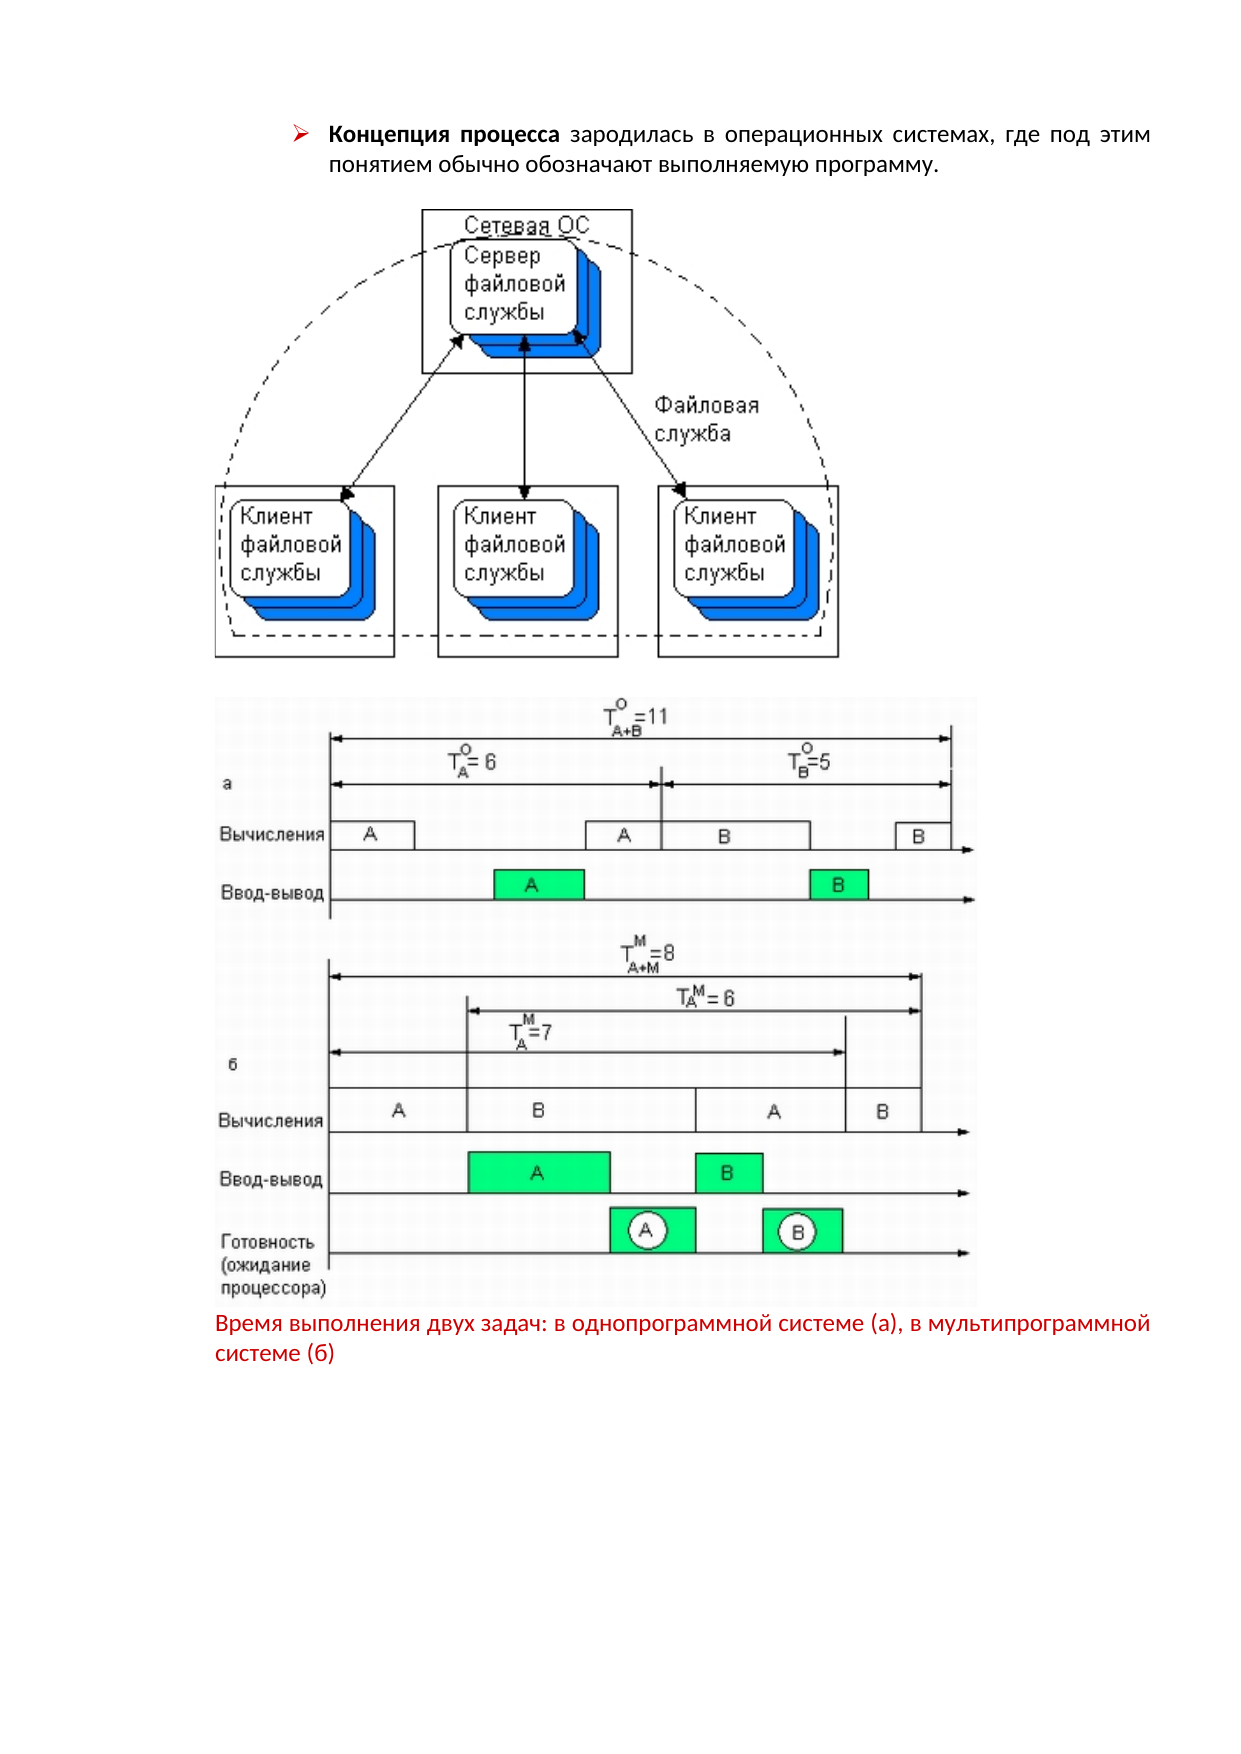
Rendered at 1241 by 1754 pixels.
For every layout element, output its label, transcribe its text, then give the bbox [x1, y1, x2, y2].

picture [214, 697, 978, 1307]
picture [214, 209, 857, 667]
list Концепция процесса зародилась в операционных системах, где под этим понятием обычно обозначают выполняемую программу. [291, 118, 1152, 179]
text Время выполнения двух задач: в однопрограммной системе (а), в мультипрограммной системе (б) [215, 1307, 1152, 1368]
